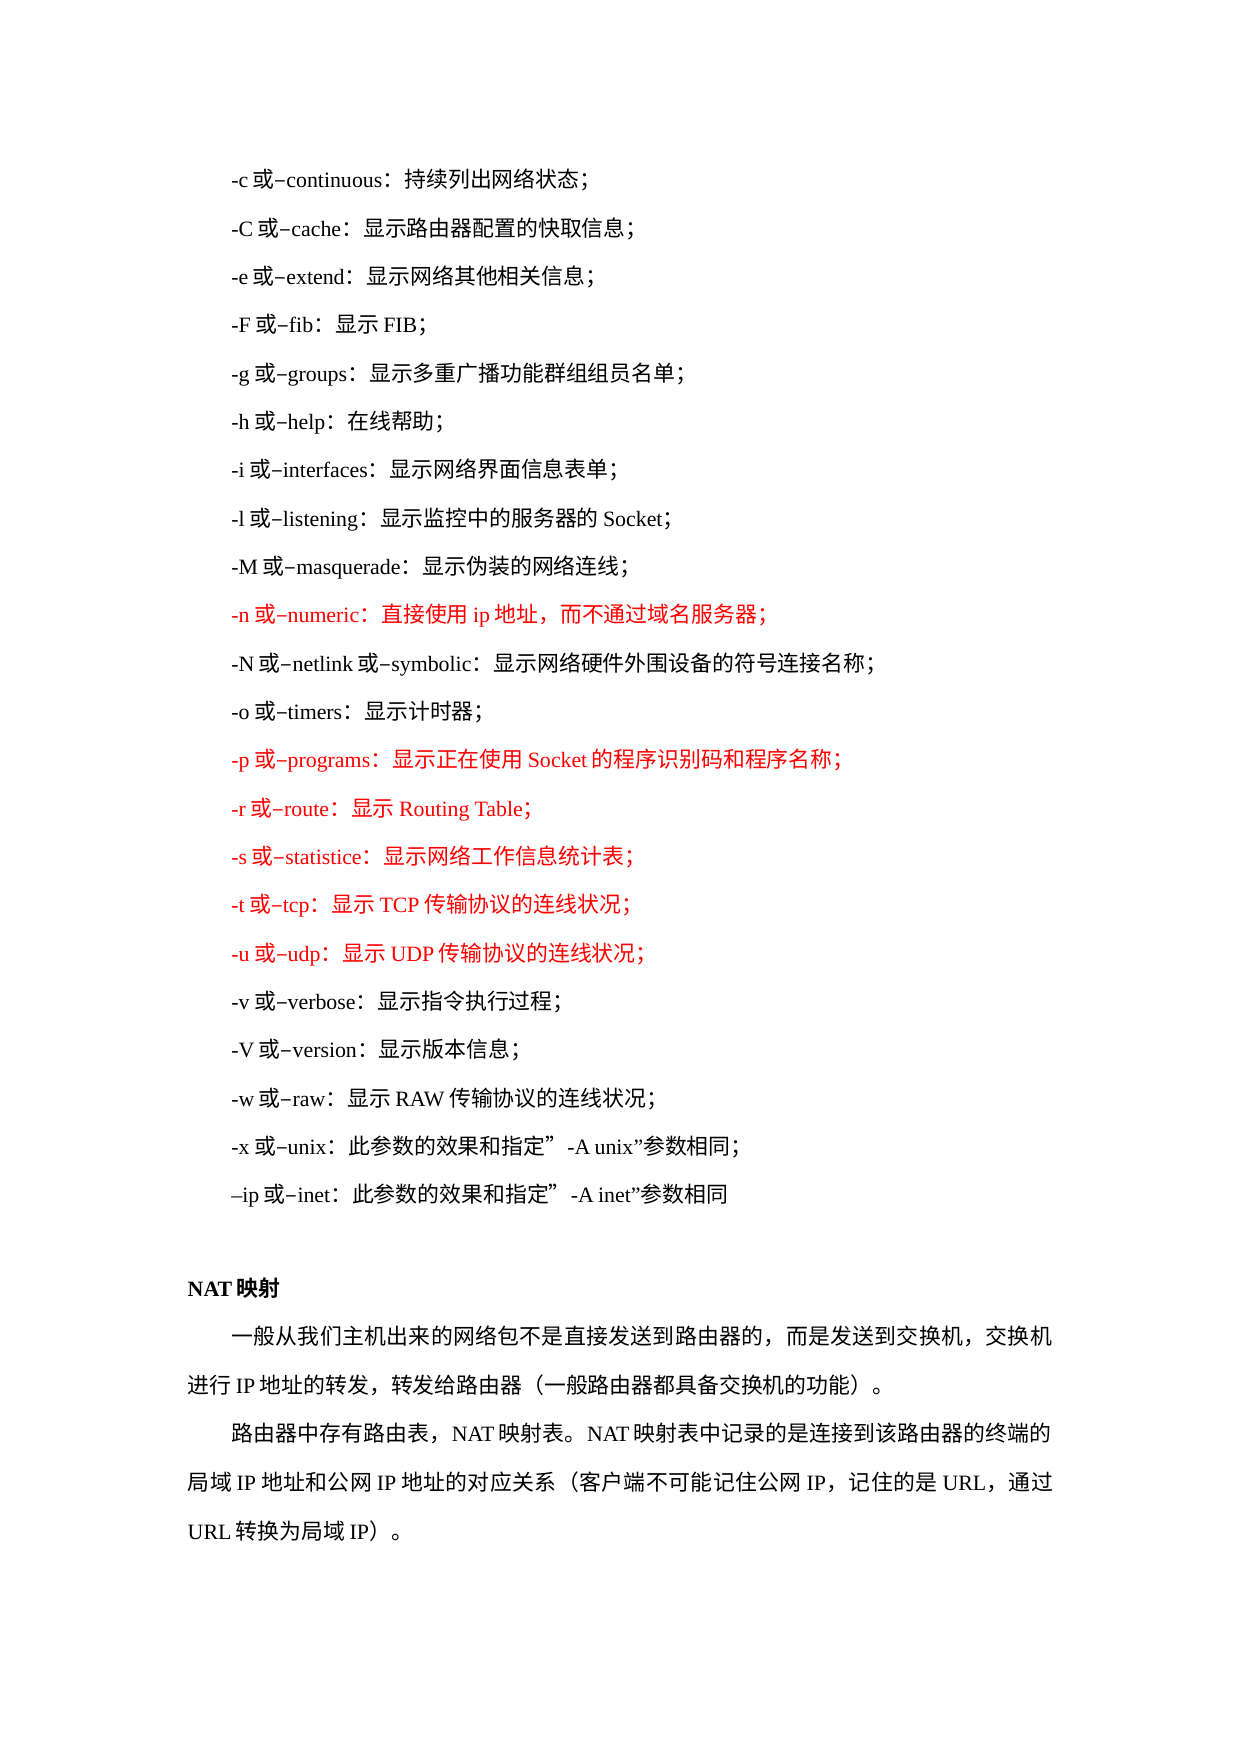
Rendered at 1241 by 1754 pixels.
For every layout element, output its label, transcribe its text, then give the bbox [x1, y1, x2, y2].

text -l或–listening：显示监控中的服务器的Socket； [187, 500, 1053, 533]
text -h或–help：在线帮助； [187, 404, 1053, 436]
text -C或–cache：显示路由器配置的快取信息； [187, 210, 1053, 243]
text -w或–raw：显示RAW传输协议的连线状况； [187, 1080, 1053, 1113]
text -N或–netlink或–symbolic：显示网络硬件外围设备的符号连接名称； [187, 645, 1053, 678]
text -e或–extend：显示网络其他相关信息； [187, 259, 1053, 291]
subtitle NAT映射 [187, 1270, 1053, 1303]
text -n或–numeric：直接使用ip地址，而不通过域名服务器； [187, 597, 1053, 629]
text -x或–unix：此参数的效果和指定”-A unix”参数相同； [187, 1129, 1053, 1161]
text -u或–udp：显示UDP传输协议的连线状况； [187, 935, 1053, 968]
text -g或–groups：显示多重广播功能群组组员名单； [187, 355, 1053, 388]
text -M或–masquerade：显示伪装的网络连线； [187, 549, 1053, 581]
text -t或–tcp：显示TCP传输协议的连线状况； [187, 887, 1053, 919]
text 路由器中存有路由表，NAT映射表。NAT映射表中记录的是连接到该路由器的终端的局域IP地址和公网IP地址的对应关系（客户端不可能记住公网IP，记住的是URL，通过URL转换为局域IP）。 [187, 1416, 1053, 1546]
text -c或–continuous：持续列出网络状态； [187, 162, 1053, 194]
text –ip或–inet：此参数的效果和指定”-A inet”参数相同 [187, 1177, 1053, 1209]
text -o或–timers：显示计时器； [187, 694, 1053, 726]
text -V或–version：显示版本信息； [187, 1032, 1053, 1064]
text -v或–verbose：显示指令执行过程； [187, 984, 1053, 1016]
text -i或–interfaces：显示网络界面信息表单； [187, 452, 1053, 484]
text 一般从我们主机出来的网络包不是直接发送到路由器的，而是发送到交换机，交换机进行IP地址的转发，转发给路由器（一般路由器都具备交换机的功能）。 [187, 1319, 1053, 1400]
text -p或–programs：显示正在使用Socket的程序识别码和程序名称； [187, 742, 1053, 774]
text -r或–route：显示Routing Table； [187, 790, 1053, 823]
text -s或–statistice：显示网络工作信息统计表； [187, 839, 1053, 871]
text -F或–fib：显示FIB； [187, 307, 1053, 339]
